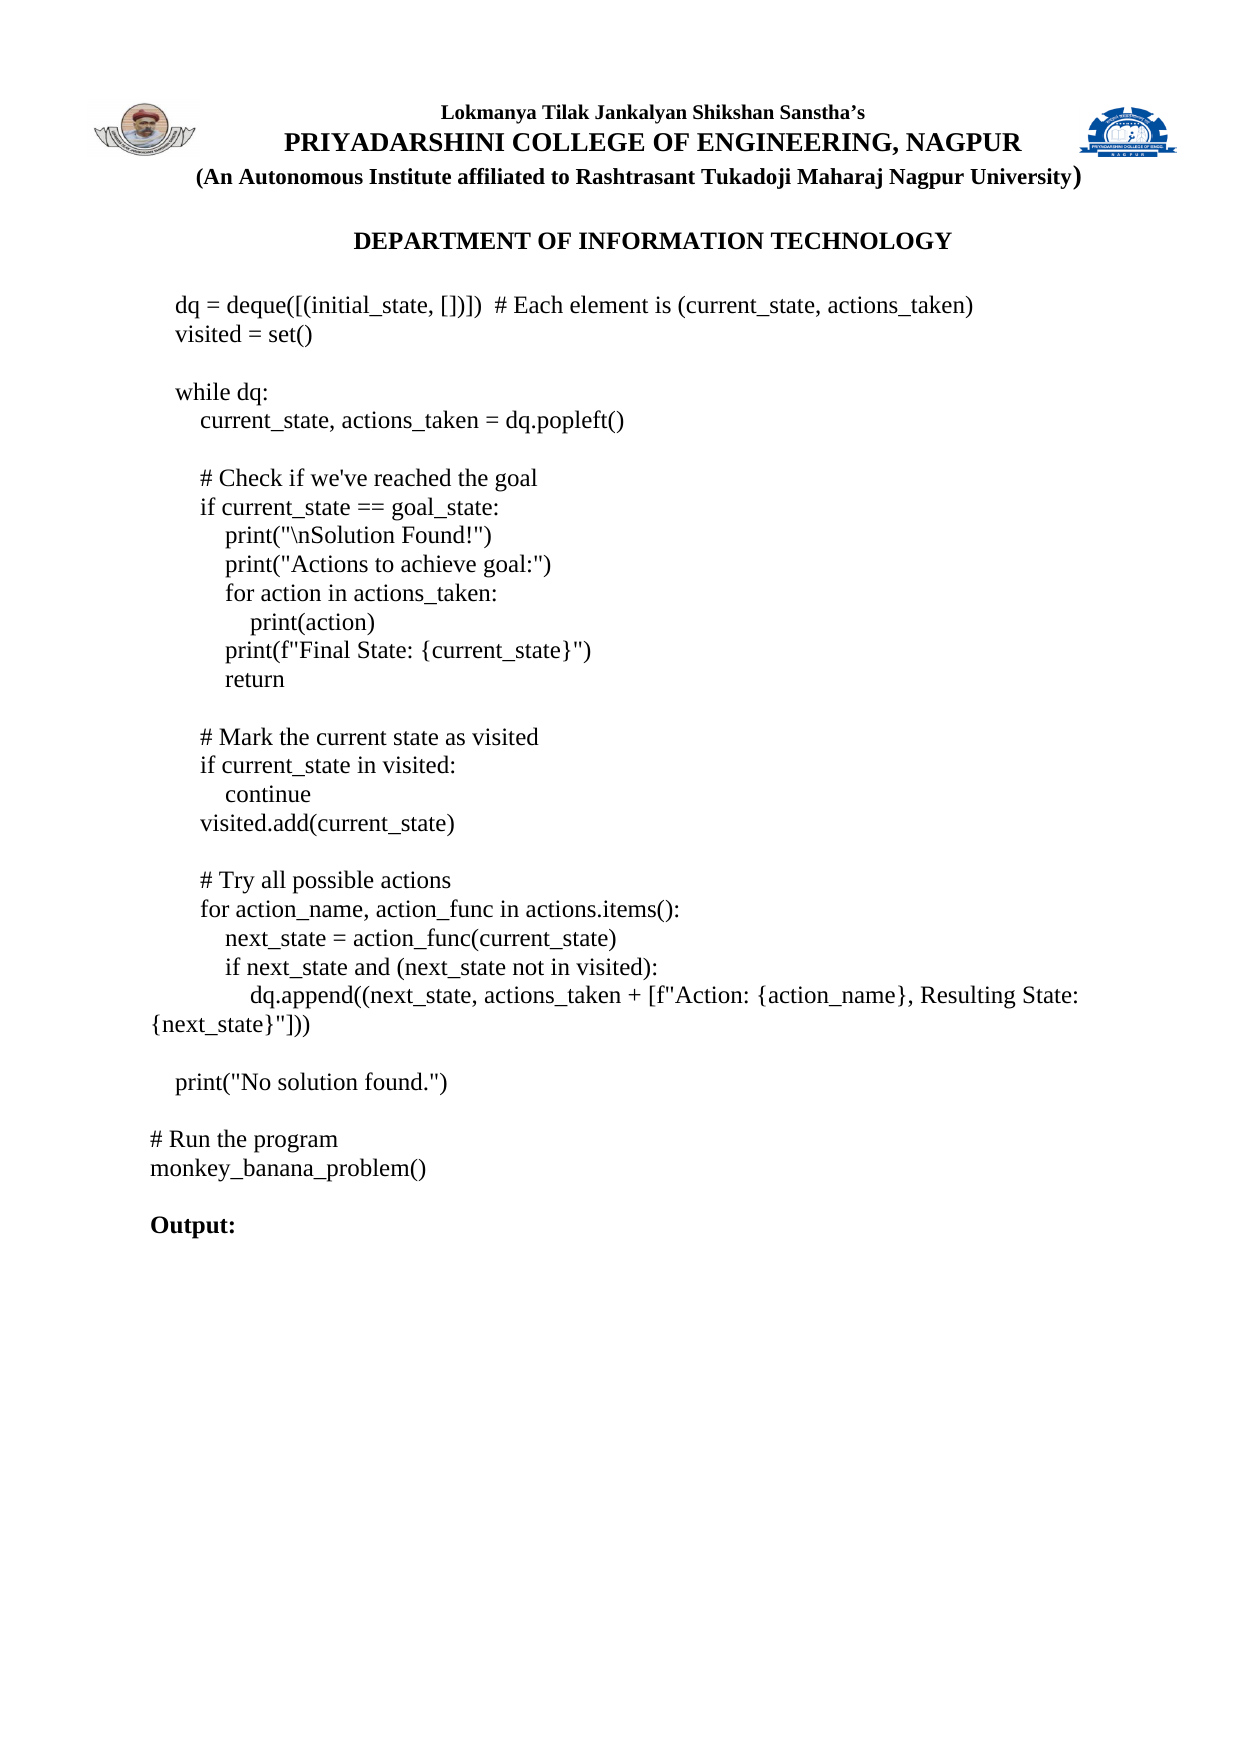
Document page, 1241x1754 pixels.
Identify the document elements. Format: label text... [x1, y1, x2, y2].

text for action in actions_taken: [150, 578, 1090, 607]
text current_state, actions_taken = dq.popleft() [150, 405, 1090, 434]
text visited.add(current_state) [150, 808, 1090, 837]
text continue [150, 779, 1090, 808]
text # Check if we've reached the goal [150, 463, 1090, 492]
text for action_name, action_func in actions.items(): [150, 894, 1090, 923]
text if current_state == goal_state: [150, 492, 1090, 520]
picture [1079, 107, 1177, 157]
text return [150, 664, 1090, 693]
picture [87, 98, 200, 157]
text next_state = action_func(current_state) [150, 923, 1090, 952]
text dq.append((next_state, actions_taken + [f"Action: {action_name}, Resulting State: {next_state}"])) [150, 980, 1090, 1038]
text # Run the program [150, 1124, 1090, 1153]
text visited = set() [150, 319, 1090, 348]
text print("Actions to achieve goal:") [150, 549, 1090, 578]
text Output: [150, 1210, 1090, 1239]
text print("\nSolution Found!") [150, 520, 1090, 549]
text if next_state and (next_state not in visited): [150, 952, 1090, 980]
text print(action) [150, 607, 1090, 635]
text if current_state in visited: [150, 750, 1090, 779]
text # Mark the current state as visited [150, 722, 1090, 750]
text monkey_banana_problem() [150, 1153, 1090, 1182]
text print("No solution found.") [150, 1067, 1090, 1095]
text while dq: [150, 377, 1090, 405]
text # Try all possible actions [150, 865, 1090, 894]
text dq = deque([(initial_state, [])]) # Each element is (current_state, actions_taken) [150, 290, 1090, 319]
text print(f"Final State: {current_state}") [150, 635, 1090, 664]
